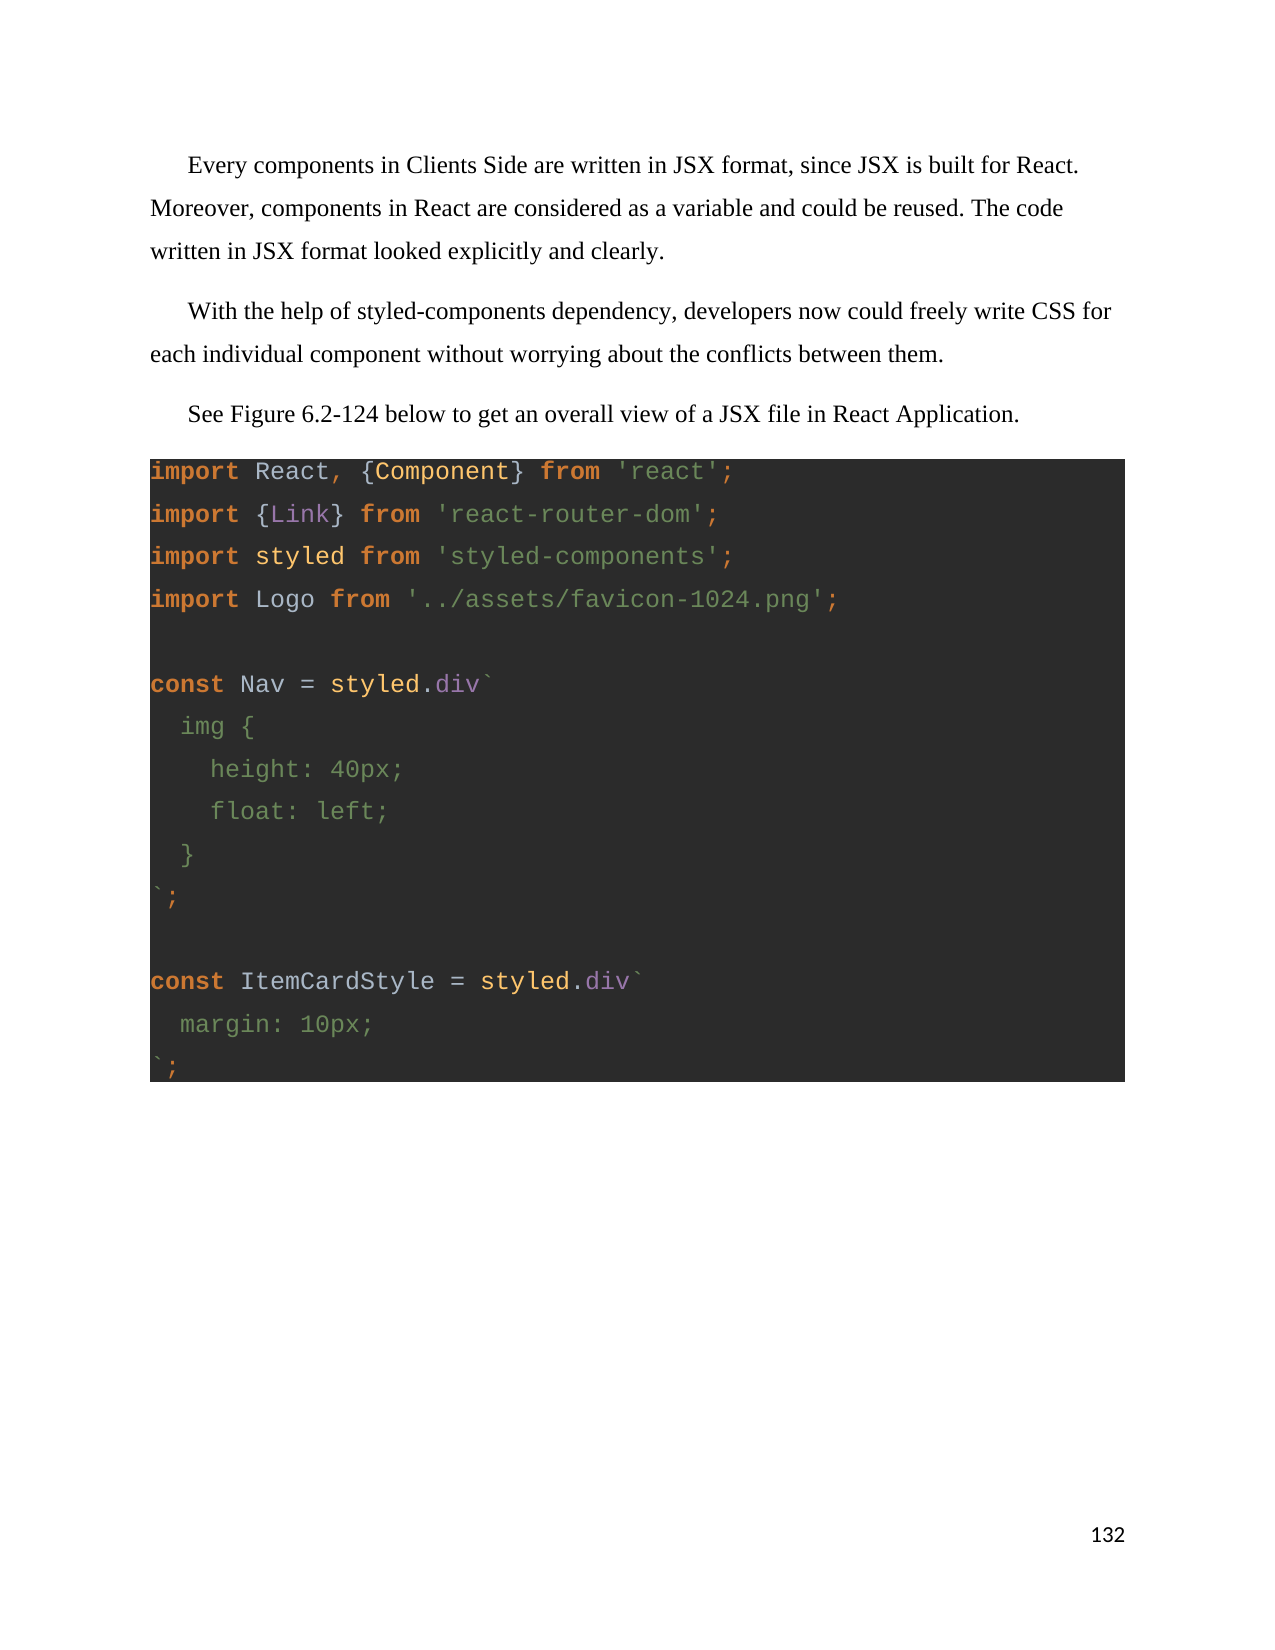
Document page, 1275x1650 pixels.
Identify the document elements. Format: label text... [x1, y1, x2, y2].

text const ItemCardStyle = styled.div` margin: 10px; `; [150, 926, 1125, 1082]
text Every components in Clients Side are written in JSX format, since JSX is built for React. Moreover, components in React are considered as a variable and could be reused. The code written in JSX format looked explicitly and clearly. [150, 150, 1125, 265]
text With the help of styled-components dependency, developers now could freely write CSS for each individual component without worrying about the conflicts between them. [150, 296, 1125, 368]
text import React, {Component} from 'react'; import {Link} from 'react-router-dom'; import styled from 'styled-components'; import Logo from '../assets/favicon-1024.png'; const Nav = styled.div` img { height: 40px; float: left; } `; [150, 459, 1125, 912]
